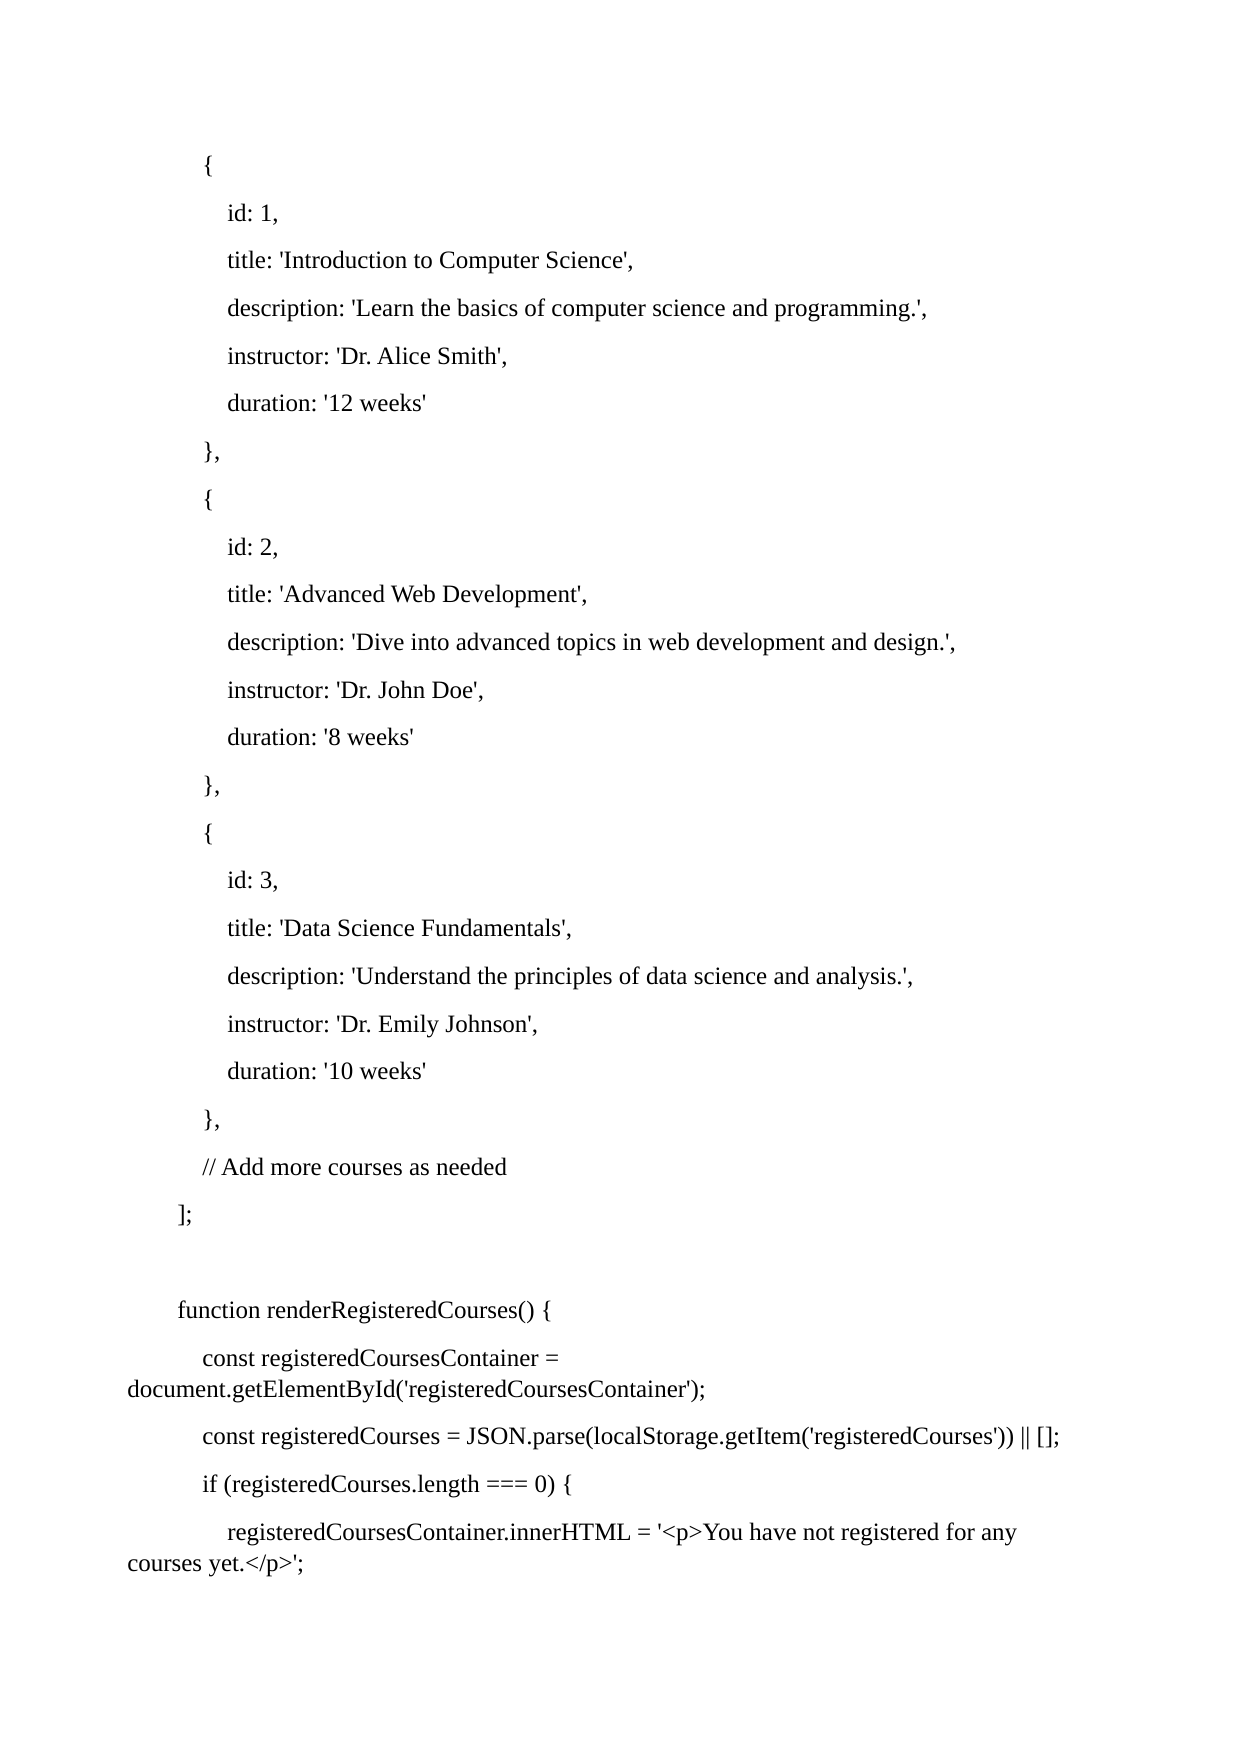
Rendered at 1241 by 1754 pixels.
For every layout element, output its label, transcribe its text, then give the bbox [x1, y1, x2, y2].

text id: 1, [127, 198, 1090, 226]
text duration: '8 weeks' [127, 722, 1090, 751]
text instructor: 'Dr. Alice Smith', [127, 341, 1090, 369]
text { [127, 484, 1090, 513]
text description: 'Learn the basics of computer science and programming.', [127, 293, 1090, 322]
text if (registeredCourses.length === 0) { [127, 1469, 1090, 1498]
text duration: '10 weeks' [127, 1056, 1090, 1085]
text }, [127, 436, 1090, 465]
text id: 3, [127, 866, 1090, 894]
text duration: '12 weeks' [127, 388, 1090, 417]
text title: 'Advanced Web Development', [127, 579, 1090, 608]
text { [127, 818, 1090, 847]
text description: 'Understand the principles of data science and analysis.', [127, 961, 1090, 990]
text ]; [127, 1199, 1090, 1228]
text }, [127, 770, 1090, 799]
text // Add more courses as needed [127, 1152, 1090, 1181]
text id: 2, [127, 532, 1090, 560]
text }, [127, 1104, 1090, 1133]
text function renderRegisteredCourses() { [127, 1295, 1090, 1324]
text { [127, 150, 1090, 179]
text title: 'Introduction to Computer Science', [127, 245, 1090, 274]
text registeredCoursesContainer.innerHTML = '<p>You have not registered for any courses yet.</p>'; [127, 1517, 1090, 1577]
text const registeredCoursesContainer = document.getElementById('registeredCoursesContainer'); [127, 1343, 1090, 1402]
text instructor: 'Dr. Emily Johnson', [127, 1009, 1090, 1037]
text title: 'Data Science Fundamentals', [127, 913, 1090, 942]
text description: 'Dive into advanced topics in web development and design.', [127, 627, 1090, 656]
text instructor: 'Dr. John Doe', [127, 675, 1090, 703]
text const registeredCourses = JSON.parse(localStorage.getItem('registeredCourses')) || []; [127, 1421, 1090, 1450]
